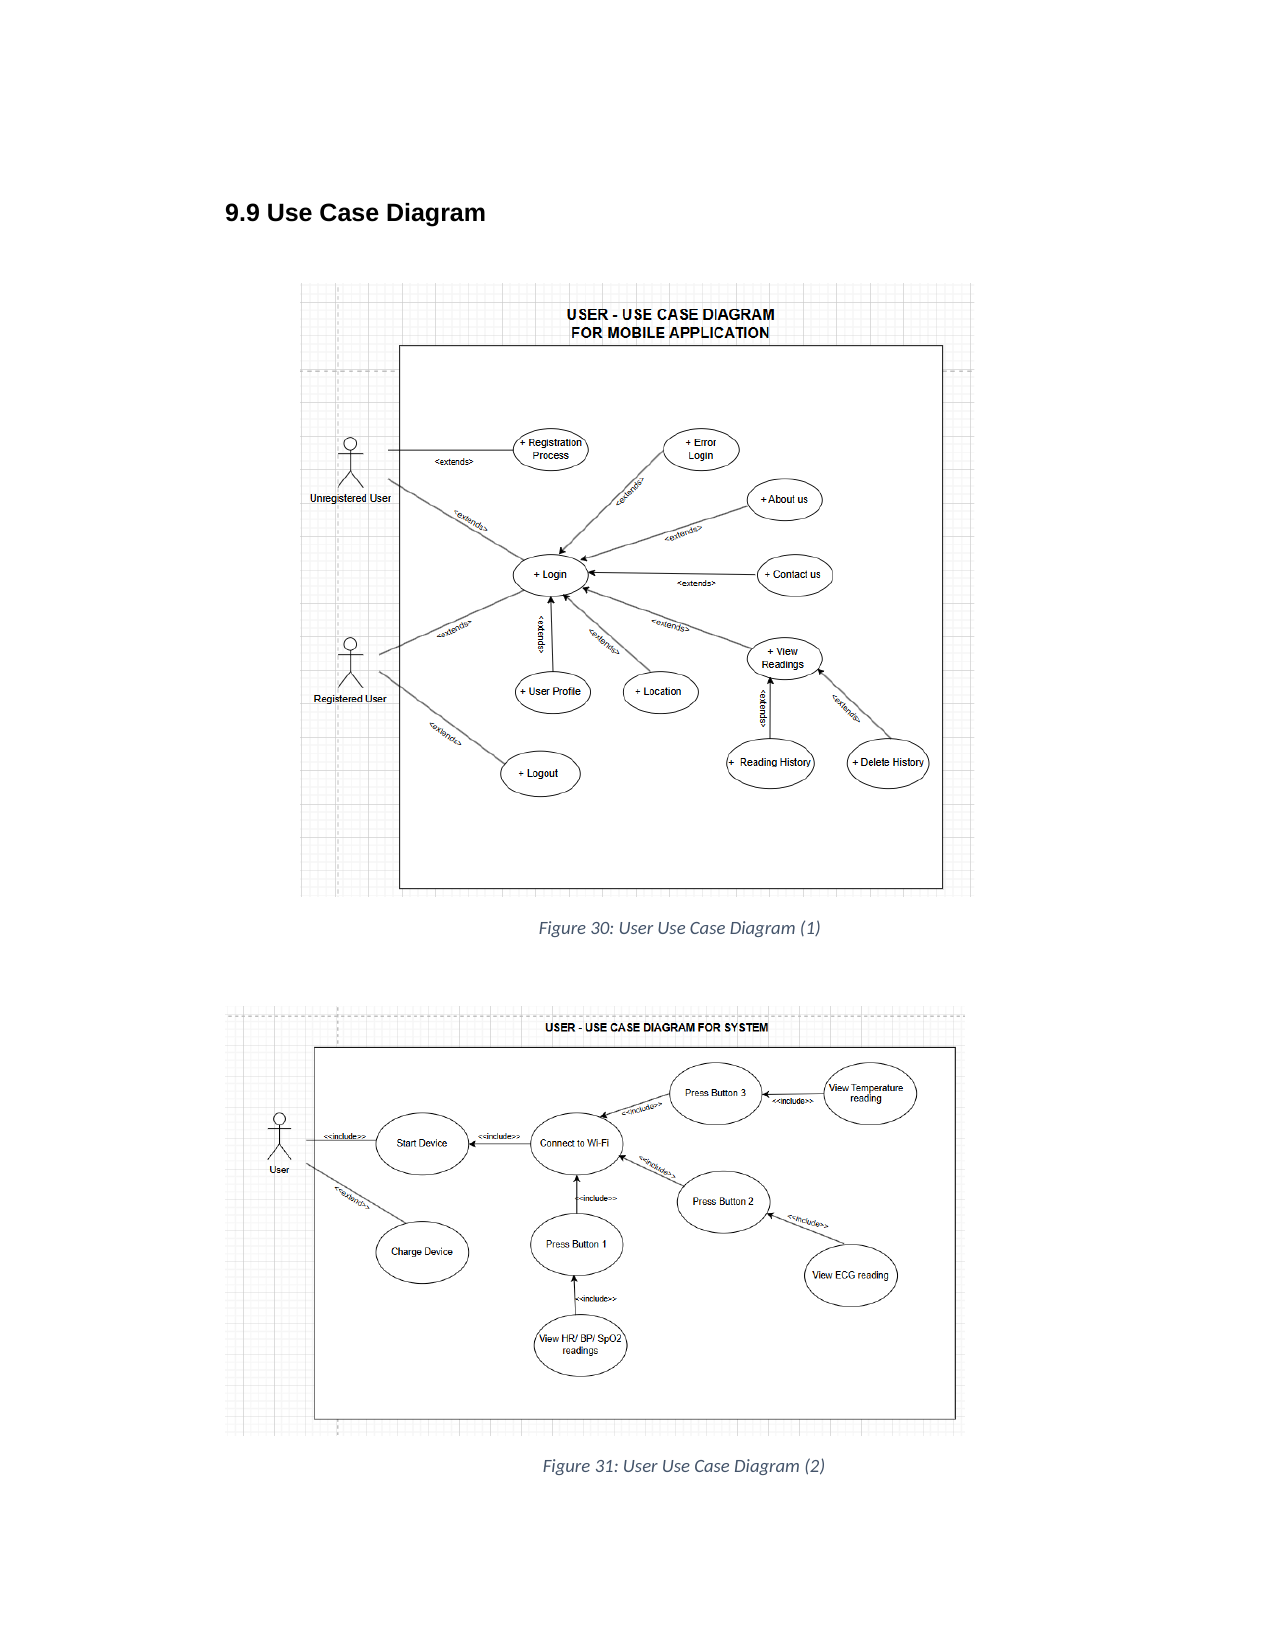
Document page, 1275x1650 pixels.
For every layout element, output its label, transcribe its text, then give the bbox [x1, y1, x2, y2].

picture [225, 1006, 965, 1436]
picture [300, 283, 975, 897]
subtitle 9.9 Use Case Diagram [225, 198, 1125, 226]
